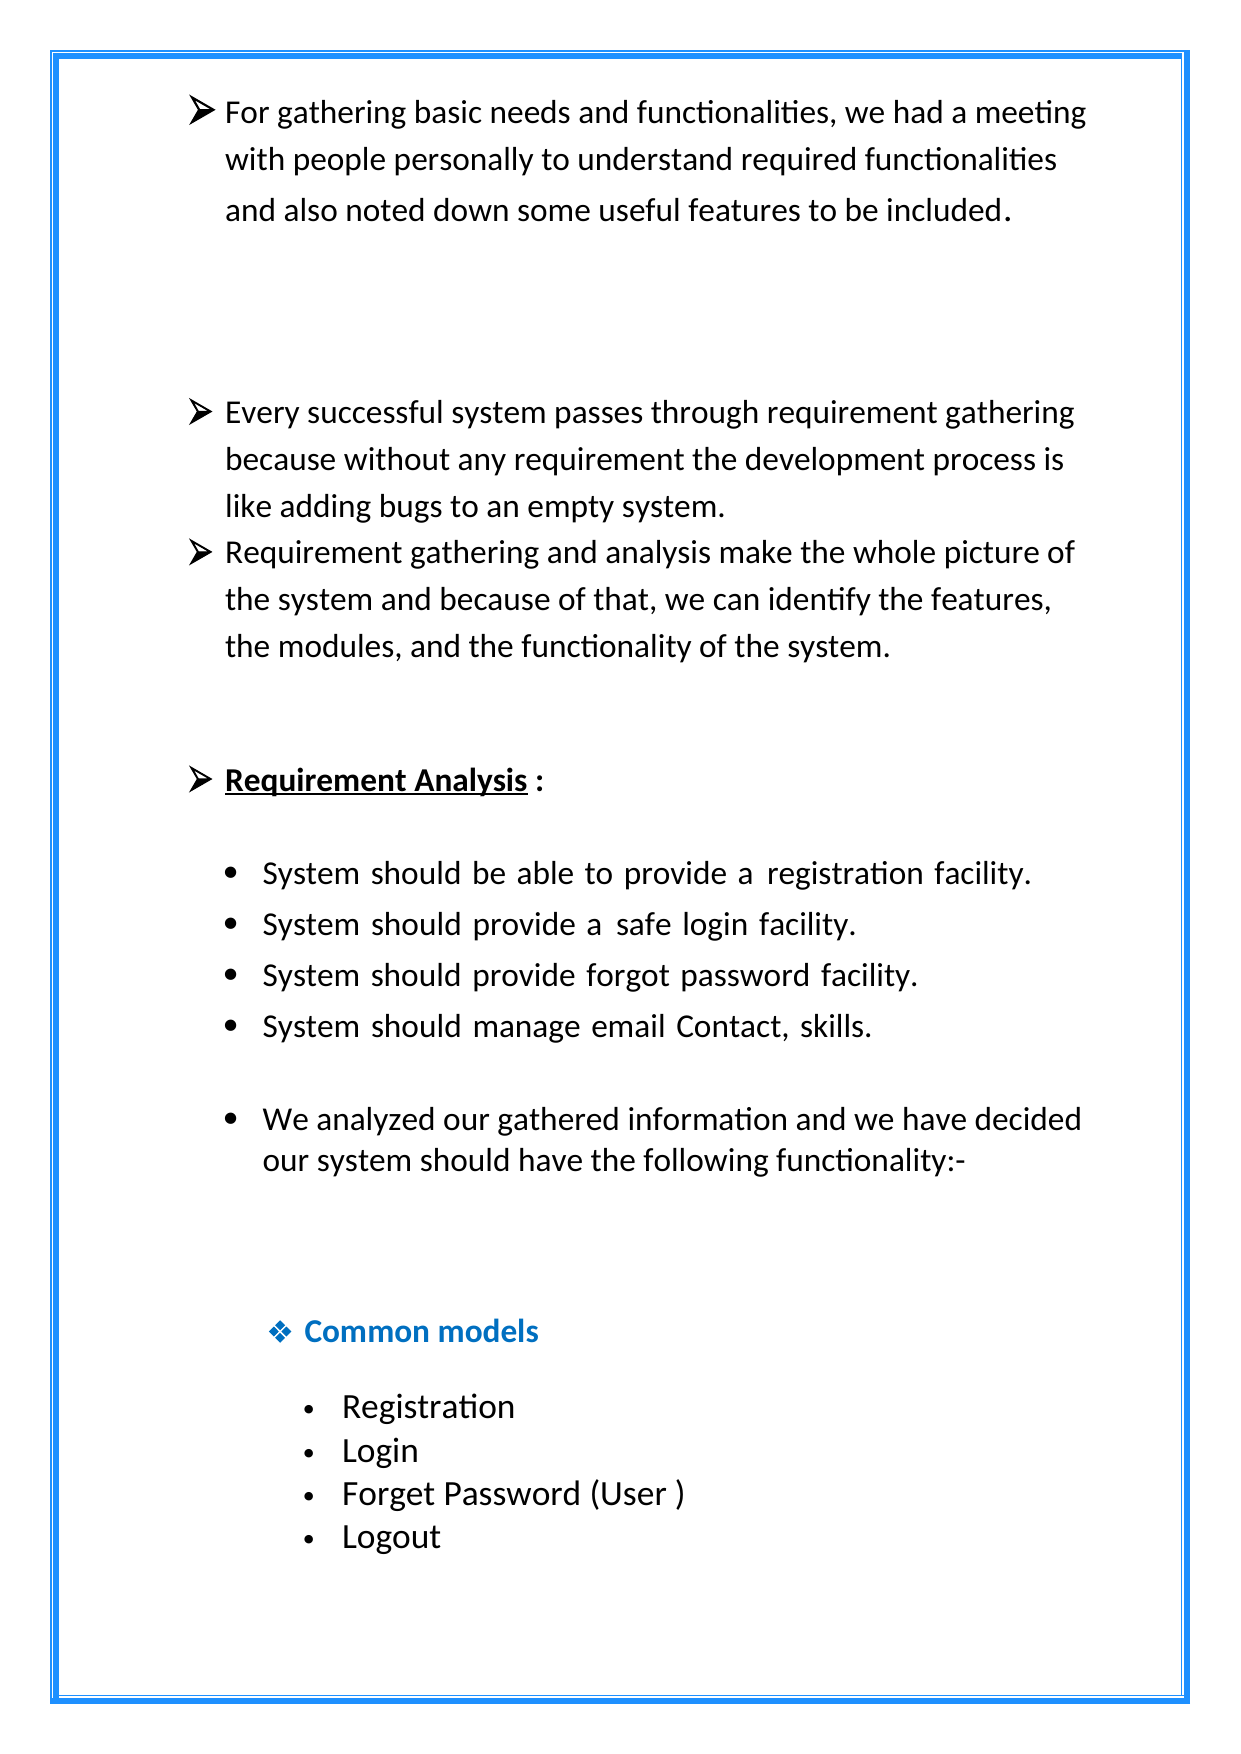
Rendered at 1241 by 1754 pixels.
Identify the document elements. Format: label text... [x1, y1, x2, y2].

list Logout [304, 1514, 1090, 1557]
list System should provide forgot password facility. [225, 954, 1090, 995]
list We analyzed our gathered information and we have decided our system should have the following functionality:- [225, 1098, 1090, 1179]
list Every successful system passes through requirement gathering because without any requirement the development process is like adding bugs to an empty system. [187, 391, 1090, 525]
list System should manage email Contact, skills. [225, 1005, 1090, 1046]
list Forget Password (User ) [304, 1471, 1090, 1514]
list Requirement Analysis : [187, 759, 1090, 799]
list For gathering basic needs and functionalities, we had a meeting with people personally to understand required functionalities and also noted down some useful features to be included. [187, 91, 1090, 231]
list Login [304, 1428, 1090, 1471]
list Registration [304, 1384, 1090, 1428]
list Requirement gathering and analysis make the whole picture of the system and because of that, we can identify the features, the modules, and the functionality of the system. [187, 531, 1090, 666]
list System should provide a safe login facility. [225, 903, 1090, 944]
list System should be able to provide a registration facility. [225, 852, 1090, 893]
list Common models [267, 1314, 1090, 1349]
